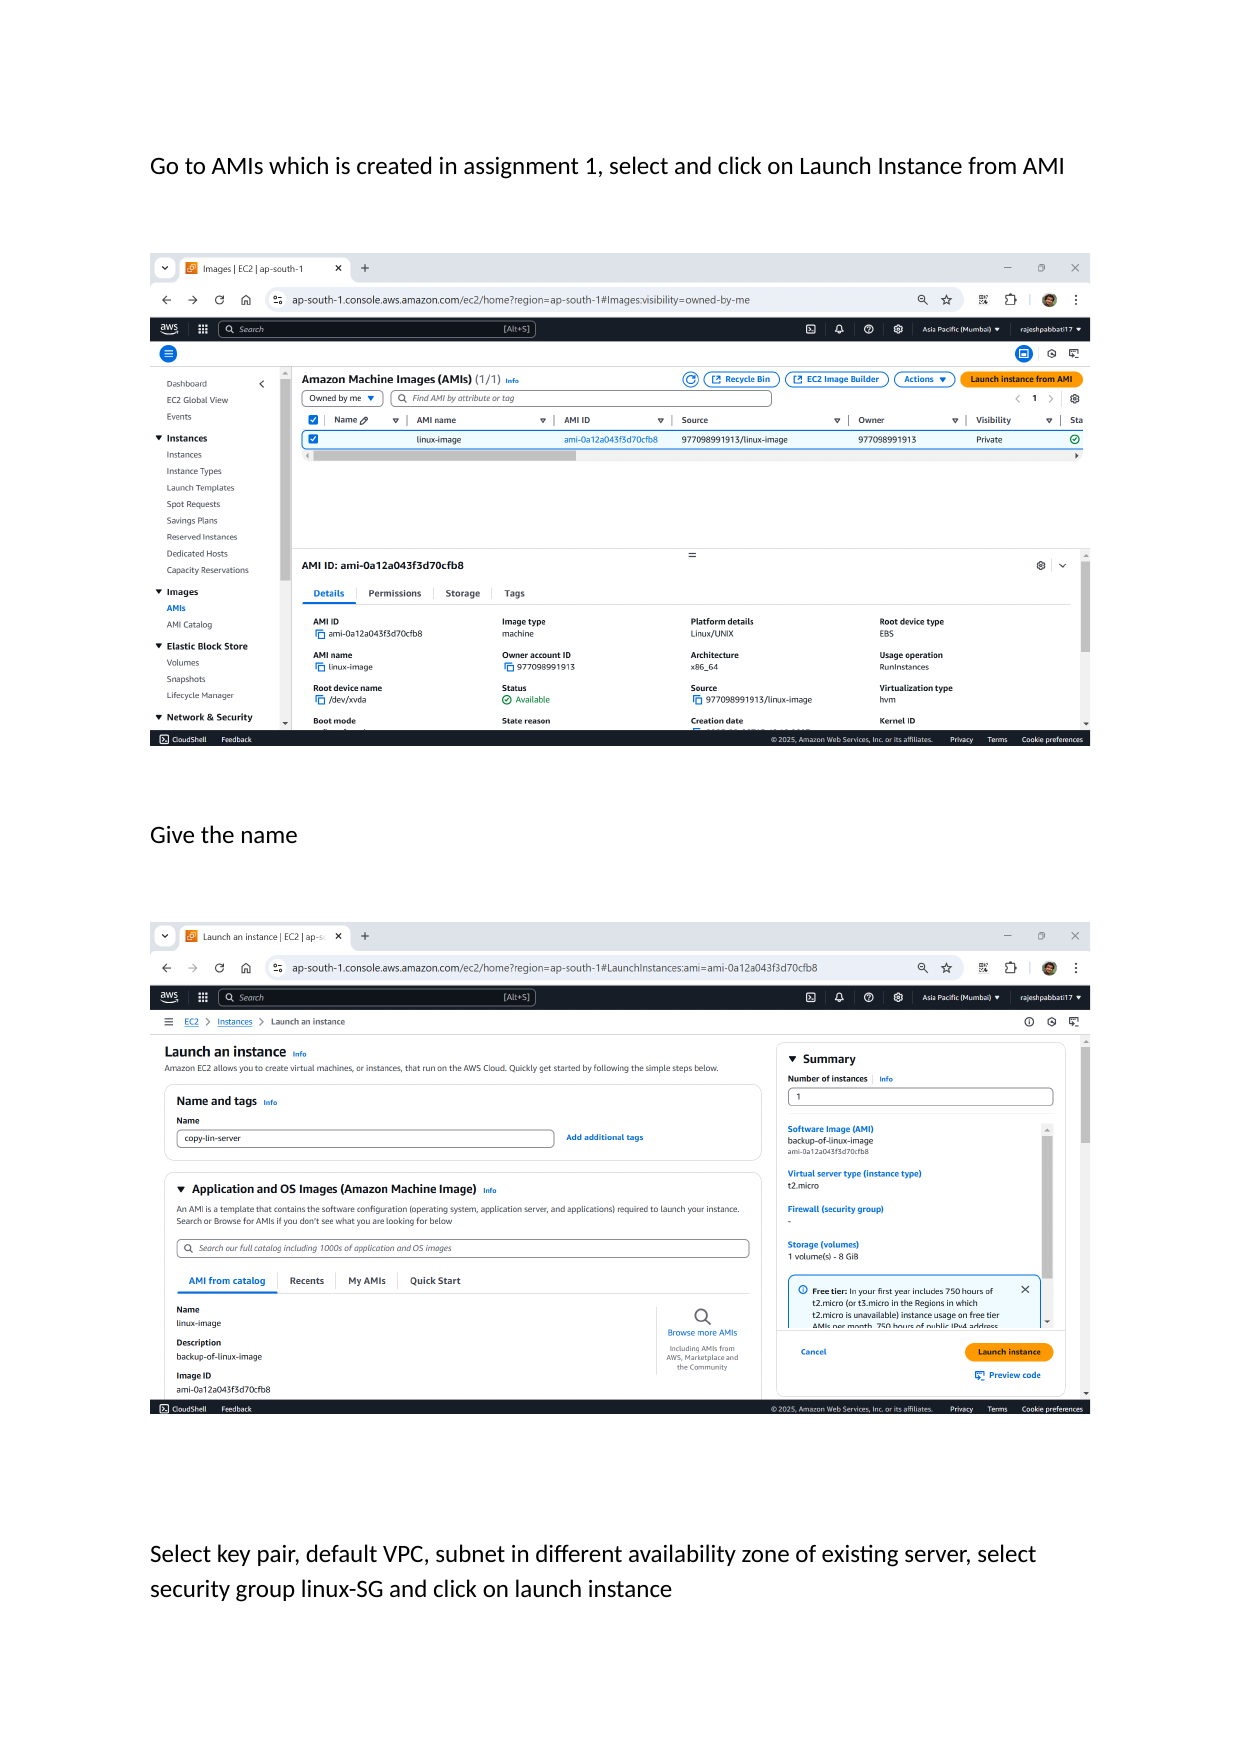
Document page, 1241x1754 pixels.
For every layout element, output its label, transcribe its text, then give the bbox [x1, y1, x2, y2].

text Select key pair, default VPC, subnet in different availability zone of existing server, select security group linux-SG and click on launch instance [150, 1538, 1090, 1603]
picture [150, 253, 1091, 746]
text Go to AMIs which is created in assignment 1, select and click on Launch Instance from AMI [150, 150, 1090, 181]
text Give the name [150, 819, 1090, 849]
picture [150, 922, 1091, 1414]
